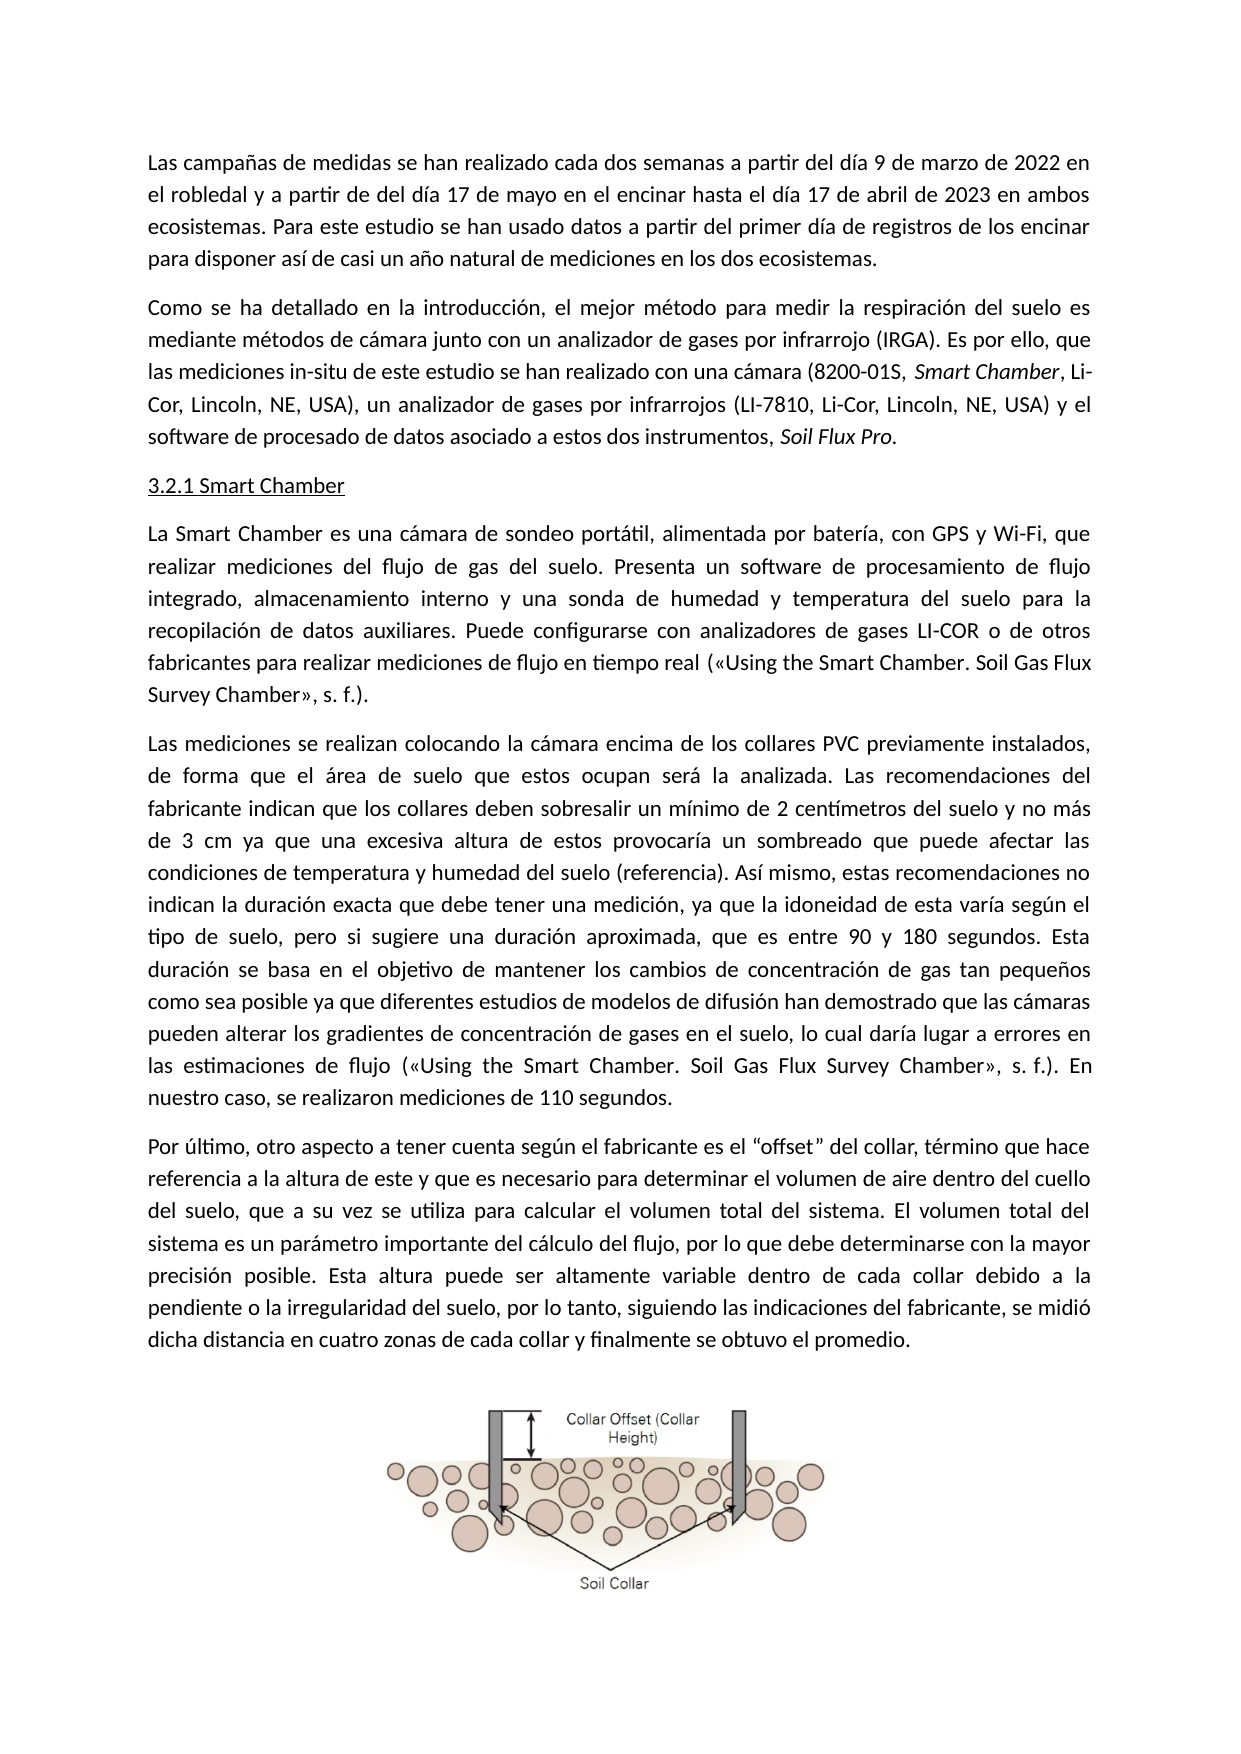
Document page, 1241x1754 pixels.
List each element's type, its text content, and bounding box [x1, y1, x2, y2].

text Las mediciones se realizan colocando la cámara encima de los collares PVC previamente instalados, de forma que el área de suelo que estos ocupan será la analizada. Las recomendaciones del fabricante indican que los collares deben sobresalir un mínimo de 2 centímetros del suelo y no más de 3 cm ya que una excesiva altura de estos provocaría un sombreado que puede afectar las condiciones de temperatura y humedad del suelo (referencia). Así mismo, estas recomendaciones no indican la duración exacta que debe tener una medición, ya que la idoneidad de esta varía según el tipo de suelo, pero si sugiere una duración aproximada, que es entre 90 y 180 segundos. Esta duración se basa en el objetivo de mantener los cambios de concentración de gas tan pequeños como sea posible ya que diferentes estudios de modelos de difusión han demostrado que las cámaras pueden alterar los gradientes de concentración de gases en el suelo, lo cual daría lugar a errores en las estimaciones de flujo («Using the Smart Chamber. Soil Gas Flux Survey Chamber», s. f.). En nuestro caso, se realizaron mediciones de 110 segundos. [148, 729, 1092, 1111]
text Las campañas de medidas se han realizado cada dos semanas a partir del día 9 de marzo de 2022 en el robledal y a partir de del día 17 de mayo en el encinar hasta el día 17 de abril de 2023 en ambos ecosistemas. Para este estudio se han usado datos a partir del primer día de registros de los encinar para disponer así de casi un año natural de mediciones en los dos ecosistemas. [148, 148, 1092, 272]
picture [361, 1375, 879, 1605]
text La Smart Chamber es una cámara de sondeo portátil, alimentada por batería, con GPS y Wi-Fi, que realizar mediciones del flujo de gas del suelo. Presenta un software de procesamiento de flujo integrado, almacenamiento interno y una sonda de humedad y temperatura del suelo para la recopilación de datos auxiliares. Puede configurarse con analizadores de gases LI-COR o de otros fabricantes para realizar mediciones de flujo en tiempo real («Using the Smart Chamber. Soil Gas Flux Survey Chamber», s. f.). [148, 519, 1092, 708]
text Por último, otro aspecto a tener cuenta según el fabricante es el “offset” del collar, término que hace referencia a la altura de este y que es necesario para determinar el volumen de aire dentro del cuello del suelo, que a su vez se utiliza para calcular el volumen total del sistema. El volumen total del sistema es un parámetro importante del cálculo del flujo, por lo que debe determinarse con la mayor precisión posible. Esta altura puede ser altamente variable dentro de cada collar debido a la pendiente o la irregularidad del suelo, por lo tanto, siguiendo las indicaciones del fabricante, se midió dicha distancia en cuatro zonas de cada collar y finalmente se obtuvo el promedio. [148, 1132, 1092, 1353]
text Como se ha detallado en la introducción, el mejor método para medir la respiración del suelo es mediante métodos de cámara junto con un analizador de gases por infrarrojo (IRGA). Es por ello, que las mediciones in-situ de este estudio se han realizado con una cámara (8200-01S, Smart Chamber, Li-Cor, Lincoln, NE, USA), un analizador de gases por infrarrojos (LI-7810, Li-Cor, Lincoln, NE, USA) y el software de procesado de datos asociado a estos dos instrumentos, Soil Flux Pro. [148, 293, 1092, 450]
text 3.2.1 Smart Chamber [148, 471, 1092, 499]
